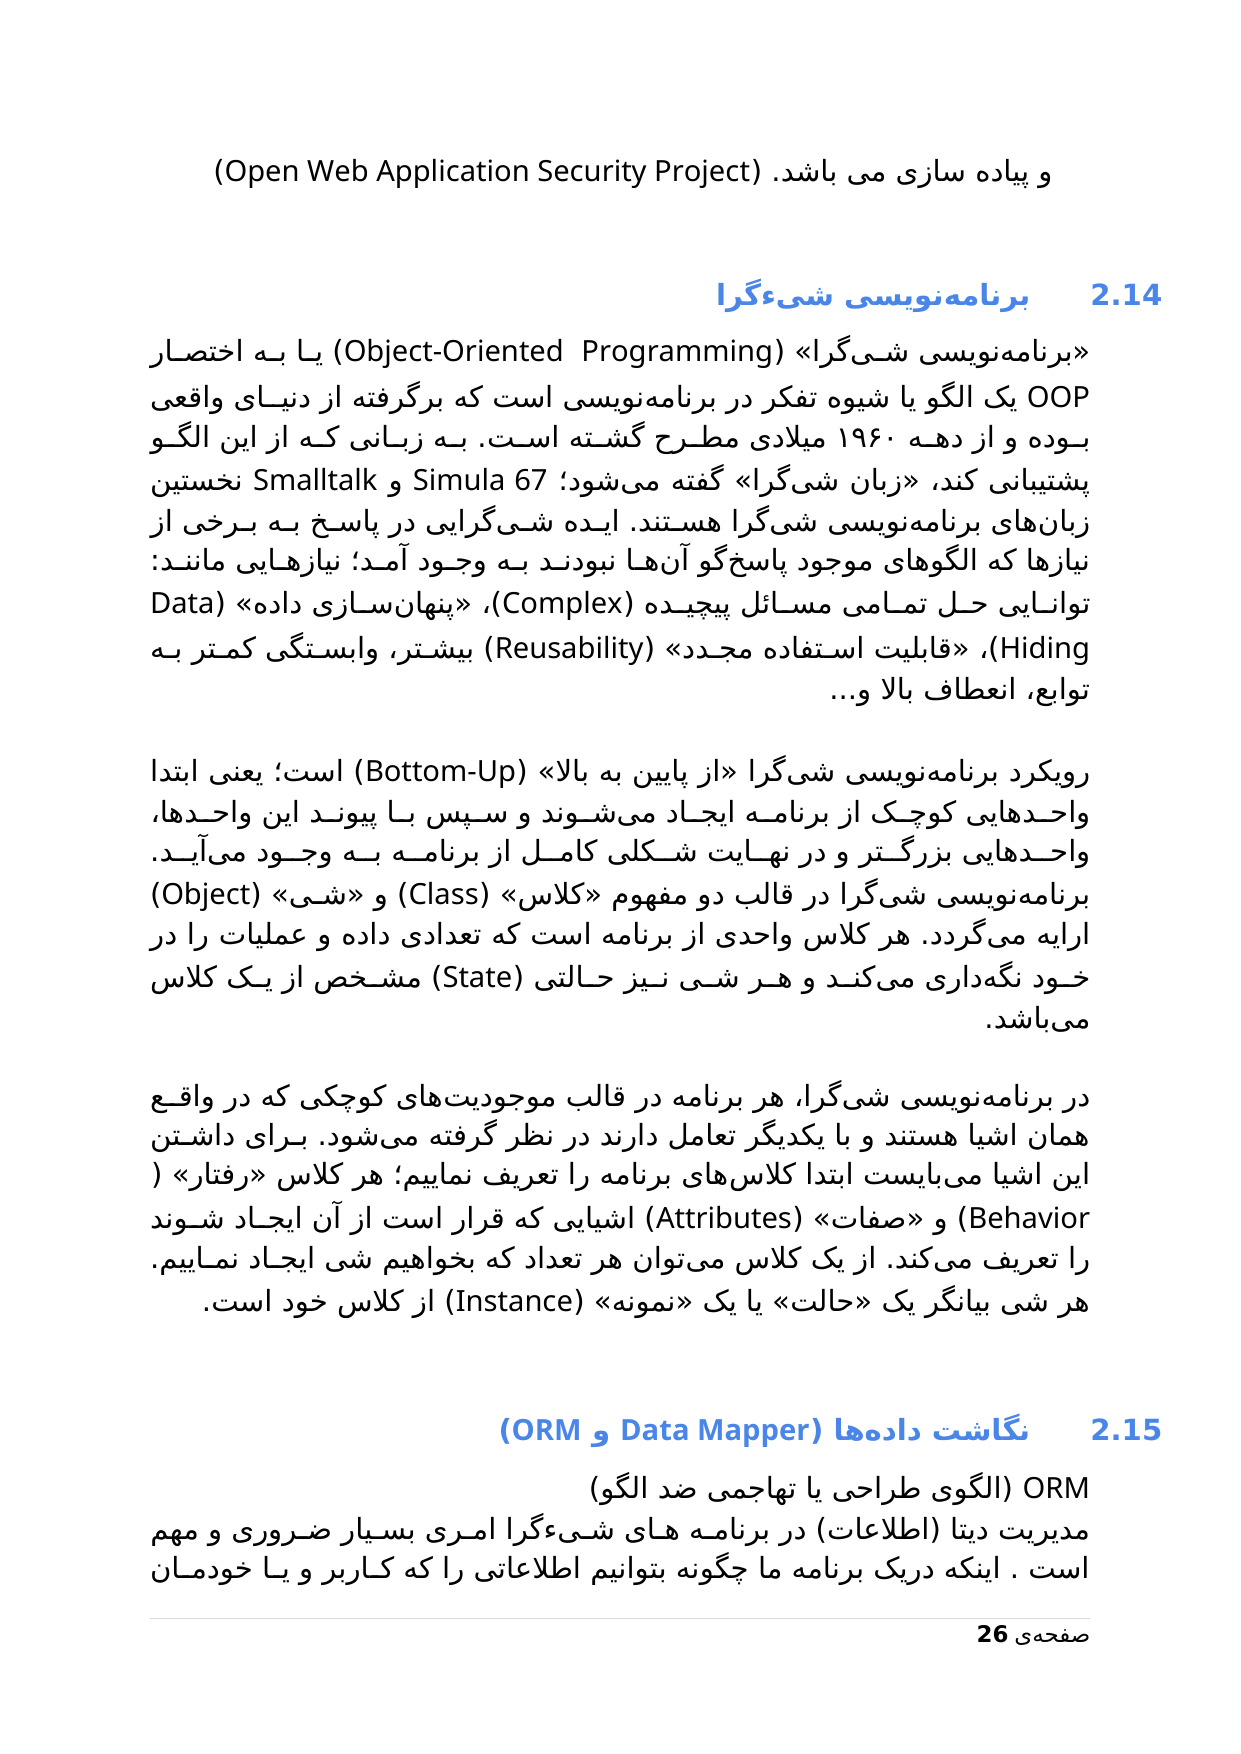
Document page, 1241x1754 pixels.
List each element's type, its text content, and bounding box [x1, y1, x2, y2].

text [150, 1467, 1090, 1585]
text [150, 150, 1053, 235]
text برنامه‌نویسی شیءگرا [150, 279, 1090, 313]
text «برنامه‌نویسی شی‌گرا» (Object-Oriented Programming) یا به اختصار OOP یک الگو یا شیوه تفکر در برنامه‌نویسی است که برگرفته از دنیای واقعی بوده و از دهه ۱۹۶۰ میلادی مطرح گشته است. به زبانی که از این الگو پشتیبانی کند، «زبان شی‌گرا» گفته می‌شود؛ Simula 67 و Smalltalk نخستین زبان‌های برنامه‌نویسی شی‌گرا هستند. ایده شی‌گرایی در پاسخ به برخی از نیازها که الگوهای موجود پاسخ‌گو آن‌ها نبودند به وجود آمد؛ نیازهایی مانند: توانایی حل تمامی مسائل پیچیده (Complex)، «پنهان‌سازی داده» (Data Hiding)، «قابلیت استفاده مجدد» (Reusability) بیشتر، وابستگی کمتر به توابع، انعطاف بالا و... رویکرد برنامه‌نویسی شی‌گرا «از پایین به بالا» (Bottom-Up) است؛ یعنی ابتدا واحدهایی کوچک از برنامه ایجاد می‌شوند و سپس با پیوند این واحدها، واحدهایی بزرگتر و در نهایت شکلی کامل از برنامه به وجود می‌آید. برنامه‌نویسی شی‌گرا در قالب دو مفهوم «کلاس» (Class) و «شی» (Object) ارایه می‌گردد. هر کلاس واحدی از برنامه است که تعدادی داده و عملیات‌ را در خود نگه‌داری می‌کند و هر شی نیز حالتی (State) مشخص از یک کلاس می‌باشد. در برنامه‌نویسی شی‌گرا، هر برنامه در قالب موجودیت‌های کوچکی که در واقع همان اشیا هستند و با یکدیگر تعامل دارند در نظر گرفته می‌شود. برای داشتن این اشیا می‌بایست ابتدا کلاس‌های برنامه را تعریف نماییم؛ هر کلاس «رفتار» (Behavior) و «صفات» (Attributes) اشیایی که قرار است از آن ایجاد شوند را تعریف می‌کند. از یک کلاس می‌توان هر تعداد که بخواهیم شی ایجاد نماییم. هر شی بیانگر یک «حالت» یا یک «نمونه» (Instance) از کلاس خود است. [150, 330, 1090, 1366]
text نگاشت داده‌ها (Data Mapper و ORM) [150, 1409, 1090, 1449]
